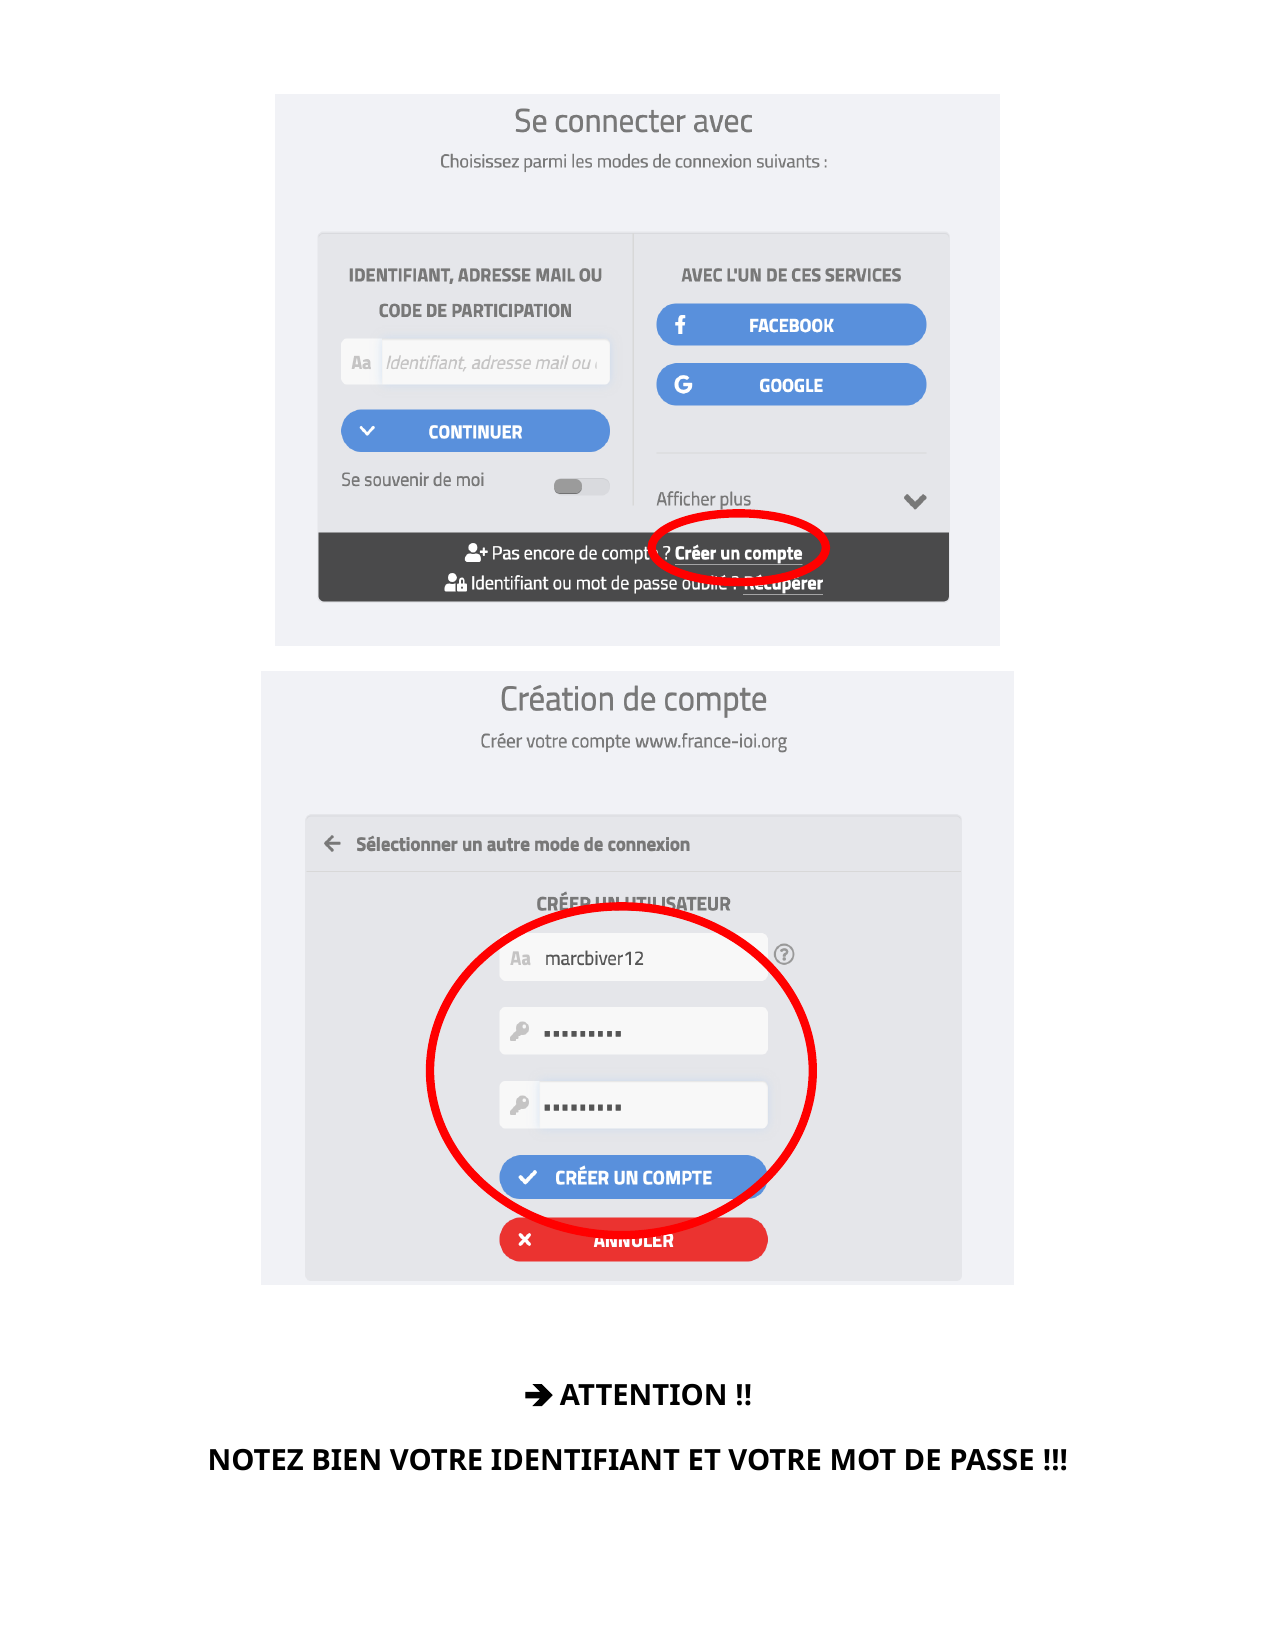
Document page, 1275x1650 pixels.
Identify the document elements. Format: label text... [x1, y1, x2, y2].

picture [275, 94, 1000, 646]
picture [261, 671, 1014, 1285]
text NOTEZ BIEN VOTRE IDENTIFIANT ET VOTRE MOT DE PASSE !!! [150, 1439, 1125, 1479]
text ATTENTION !! [150, 1374, 1125, 1414]
